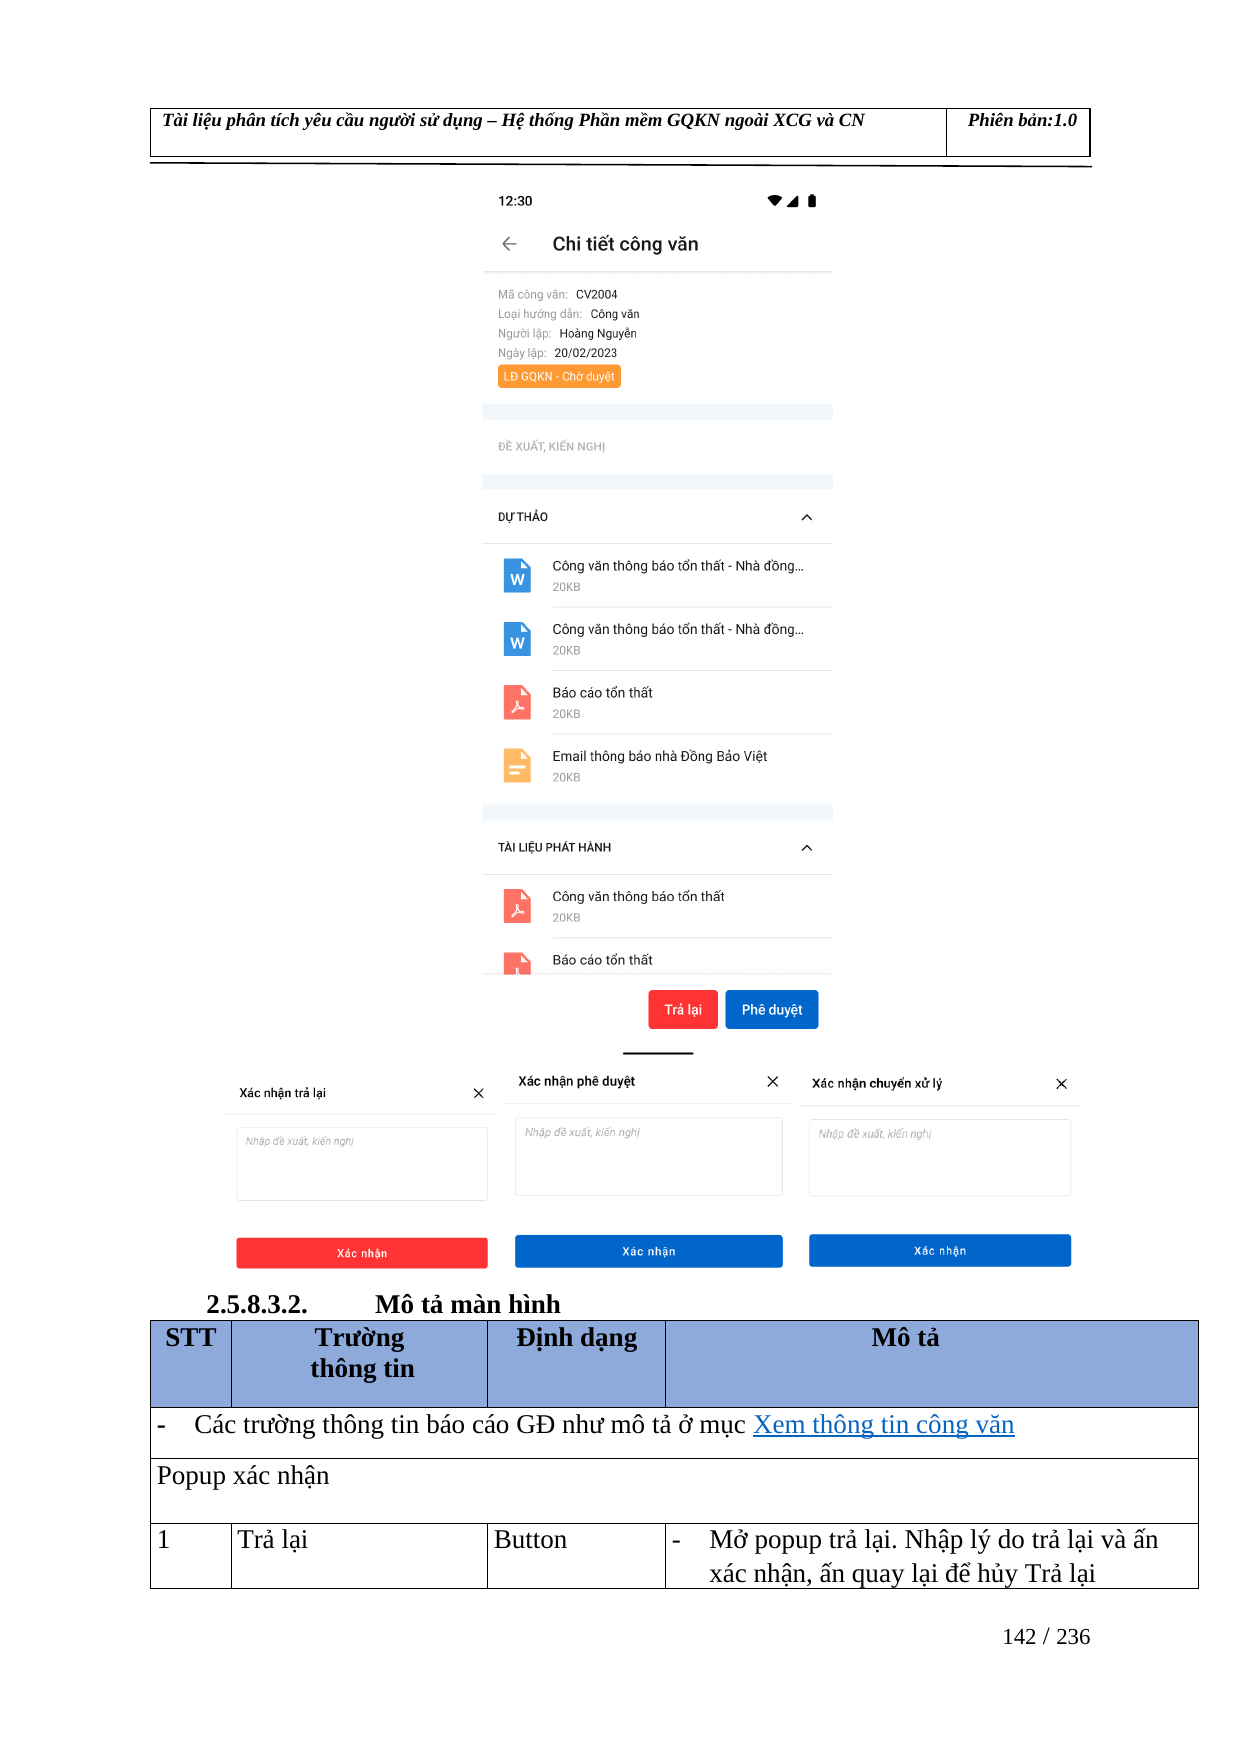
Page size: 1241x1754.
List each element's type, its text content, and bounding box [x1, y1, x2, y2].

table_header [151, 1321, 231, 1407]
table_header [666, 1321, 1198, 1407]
picture [482, 185, 833, 1285]
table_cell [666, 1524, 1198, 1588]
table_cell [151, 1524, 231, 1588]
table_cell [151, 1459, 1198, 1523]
picture [799, 1063, 1082, 1285]
picture [225, 1073, 496, 1285]
subtitle Mô tả màn hình [206, 1289, 1090, 1320]
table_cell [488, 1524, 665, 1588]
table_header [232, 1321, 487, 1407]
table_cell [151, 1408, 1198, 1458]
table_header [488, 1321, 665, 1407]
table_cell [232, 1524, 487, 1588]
